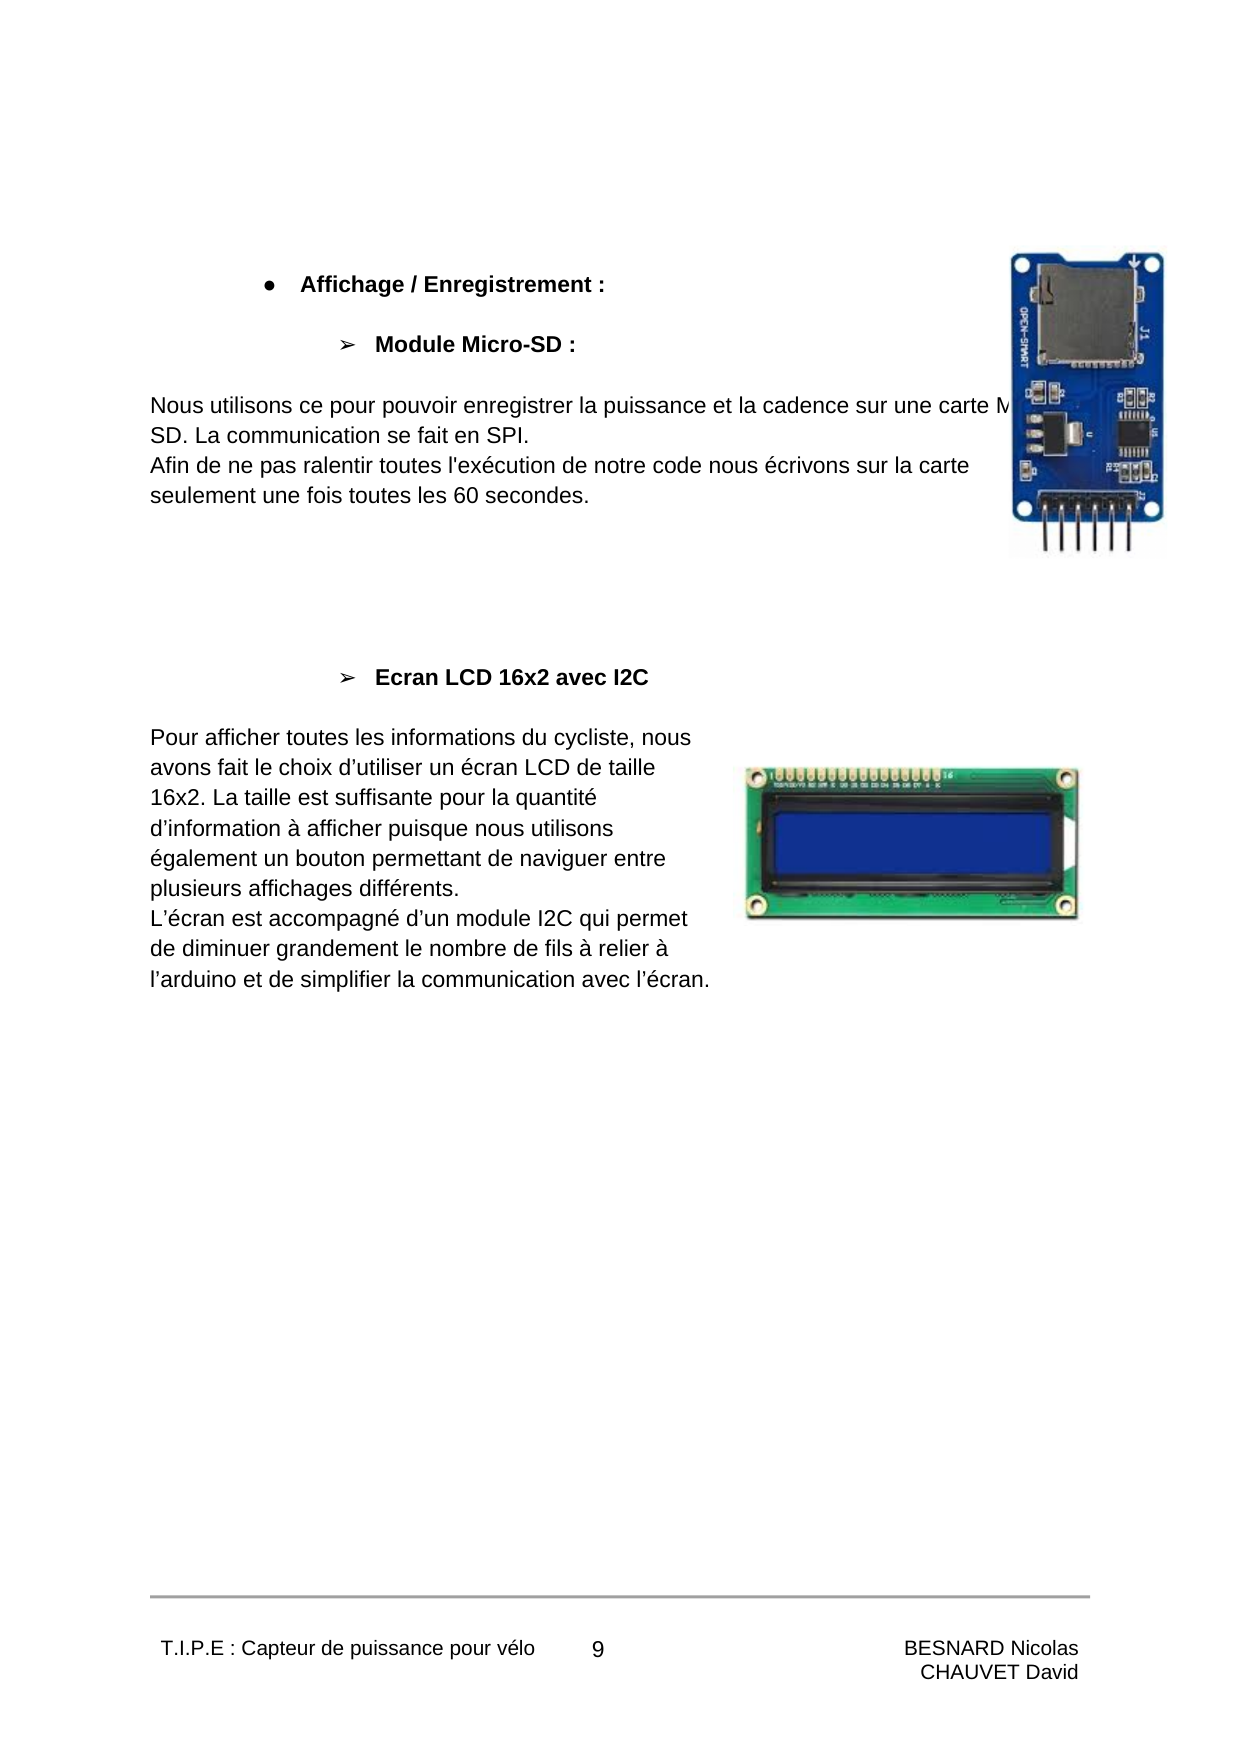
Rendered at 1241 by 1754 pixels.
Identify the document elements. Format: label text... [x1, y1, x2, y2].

list Module Micro-SD : [337, 331, 1008, 358]
list Affichage / Enregistrement : [262, 271, 1008, 297]
text Nous utilisons ce pour pouvoir enregistrer la puissance et la cadence sur une carte Micro-SD. La communication se fait en SPI. [150, 392, 1008, 448]
text Afin de ne pas ralentir toutes l'exécution de notre code nous écrivons sur la carte seulement une fois toutes les 60 secondes. [150, 452, 1008, 509]
picture [1008, 246, 1168, 558]
list Ecran LCD 16x2 avec I2C [337, 663, 1090, 690]
picture [732, 761, 1091, 926]
text L’écran est accompagné d’un module I2C qui permet de diminuer grandement le nombre de fils à relier à l’arduino et de simplifier la communication avec l’écran. [150, 905, 1090, 992]
